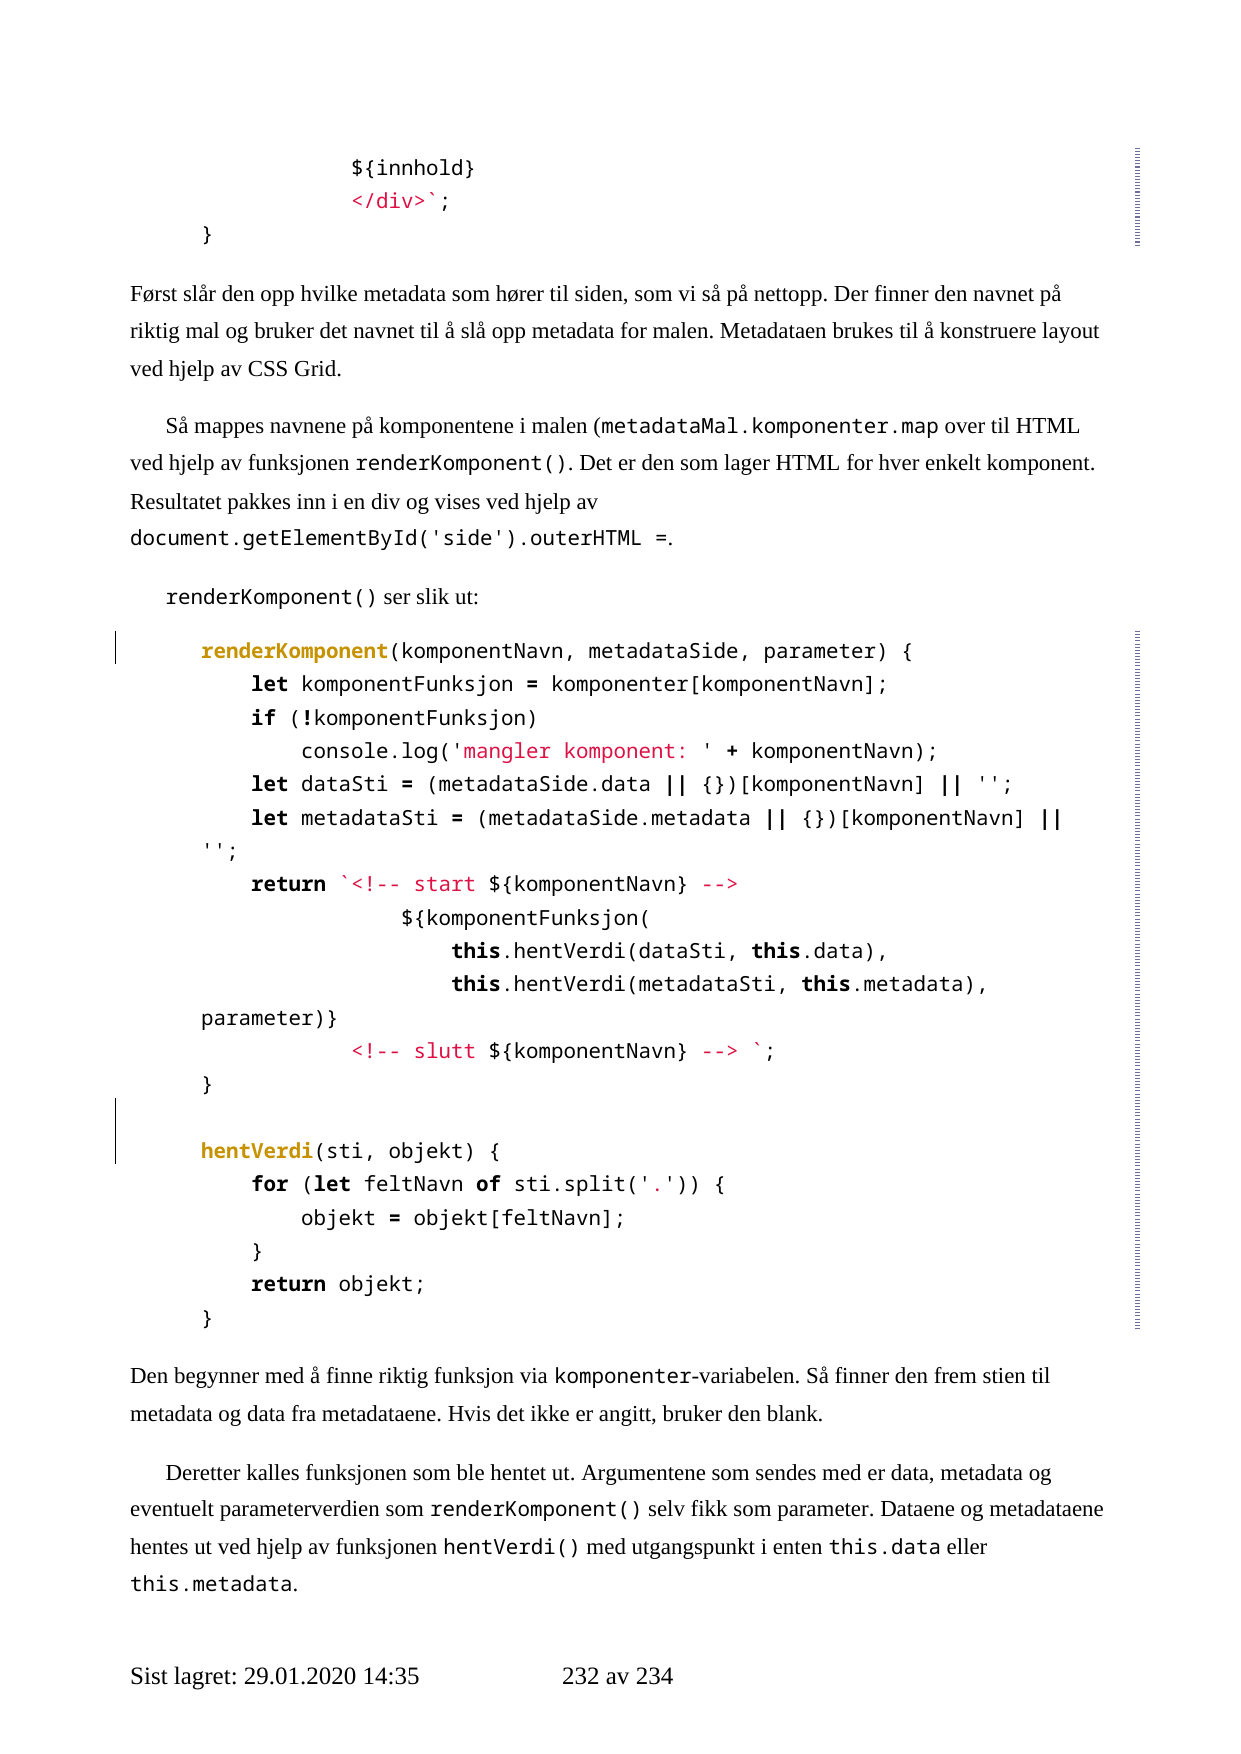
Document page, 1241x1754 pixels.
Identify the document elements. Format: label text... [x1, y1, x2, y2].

text Deretter kalles funksjonen som ble hentet ut. Argumentene som sendes med er data, metadata og eventuelt parameterverdien som renderKomponent() selv fikk som parameter. Dataene og metadataene hentes ut ved hjelp av funksjonen hentVerdi() med utgangspunkt i enten this.data eller this.metadata. [130, 1448, 1110, 1598]
text renderKomponent(komponentNavn, metadataSide, parameter) { let komponentFunksjon = komponenter[komponentNavn]; if (!komponentFunksjon) console.log('mangler komponent: ' + komponentNavn); let dataSti = (metadataSide.data || {})[komponentNavn] || ''; let metadataSti = (metadataSide.metadata || {})[komponentNavn] || ''; return `<!-- start ${komponentNavn} --> ${komponentFunksjon( this.hentVerdi(dataSti, this.data), this.hentVerdi(metadataSti, this.metadata), parameter)} <!-- slutt ${komponentNavn} --> `; } hentVerdi(sti, objekt) { for (let feltNavn of sti.split('.')) { objekt = objekt[feltNavn]; } return objekt; } [201, 631, 1140, 1331]
text renderKomponent() ser slik ut: [130, 573, 1110, 610]
text Så mappes navnene på komponentene i malen (metadataMal.komponenter.map over til HTML ved hjelp av funksjonen renderKomponent(). Det er den som lager HTML for hver enkelt komponent. Resultatet pakkes inn i en div og vises ved hjelp av document.getElementById('side').outerHTML =. [130, 402, 1110, 552]
text Først slår den opp hvilke metadata som hører til siden, som vi så på nettopp. Der finner den navnet på riktig mal og bruker det navnet til å slå opp metadata for malen. Metadataen brukes til å konstruere layout ved hjelp av CSS Grid. [130, 268, 1110, 381]
text Den begynner med å finne riktig funksjon via komponenter-variabelen. Så finner den frem stien til metadata og data fra metadataene. Hvis det ikke er angitt, bruker den blank. [130, 1352, 1110, 1427]
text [201, 148, 1140, 248]
